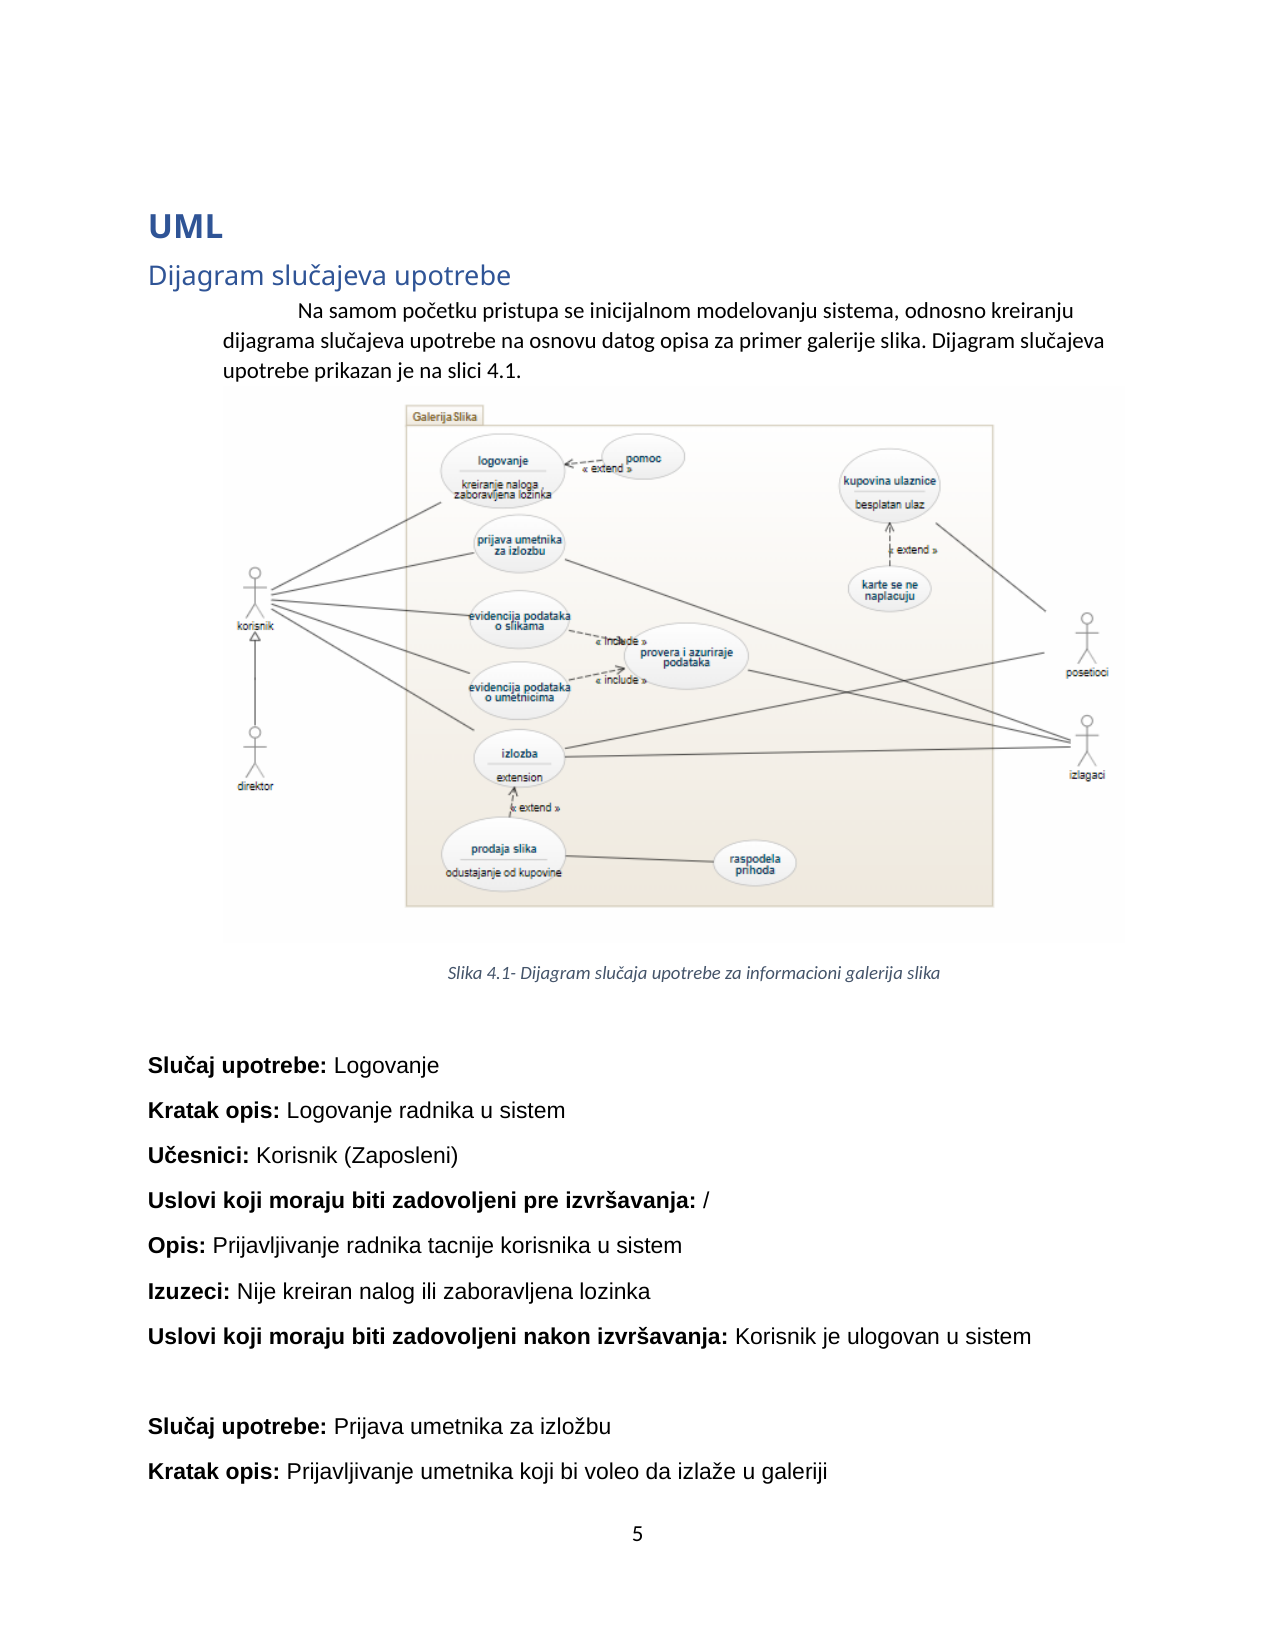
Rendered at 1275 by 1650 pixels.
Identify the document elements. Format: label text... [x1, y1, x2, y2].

picture [222, 386, 1126, 943]
text Uslovi koji moraju biti zadovoljeni pre izvršavanja: / [148, 1187, 1127, 1214]
text Slučaj upotrebe: Logovanje [148, 1052, 1127, 1078]
text Slučaj upotrebe: Prijava umetnika za izložbu [148, 1413, 1127, 1439]
text Izuzeci: Nije kreiran nalog ili zaboravljena lozinka [148, 1278, 1127, 1304]
text Slika 4.1- Dijagram slučaja upotrebe za informacioni galerija slika [373, 961, 1127, 984]
subtitle UML [148, 203, 1127, 248]
text Opis: Prijavljivanje radnika tacnije korisnika u sistem [148, 1232, 1127, 1259]
text Kratak opis: Prijavljivanje umetnika koji bi voleo da izlaže u galeriji [148, 1458, 1127, 1484]
text Kratak opis: Logovanje radnika u sistem [148, 1097, 1127, 1123]
subtitle Dijagram slučajeva upotrebe [148, 256, 1127, 293]
text Uslovi koji moraju biti zadovoljeni nakon izvršavanja: Korisnik je ulogovan u sistem [148, 1323, 1127, 1349]
text Učesnici: Korisnik (Zaposleni) [148, 1142, 1127, 1169]
